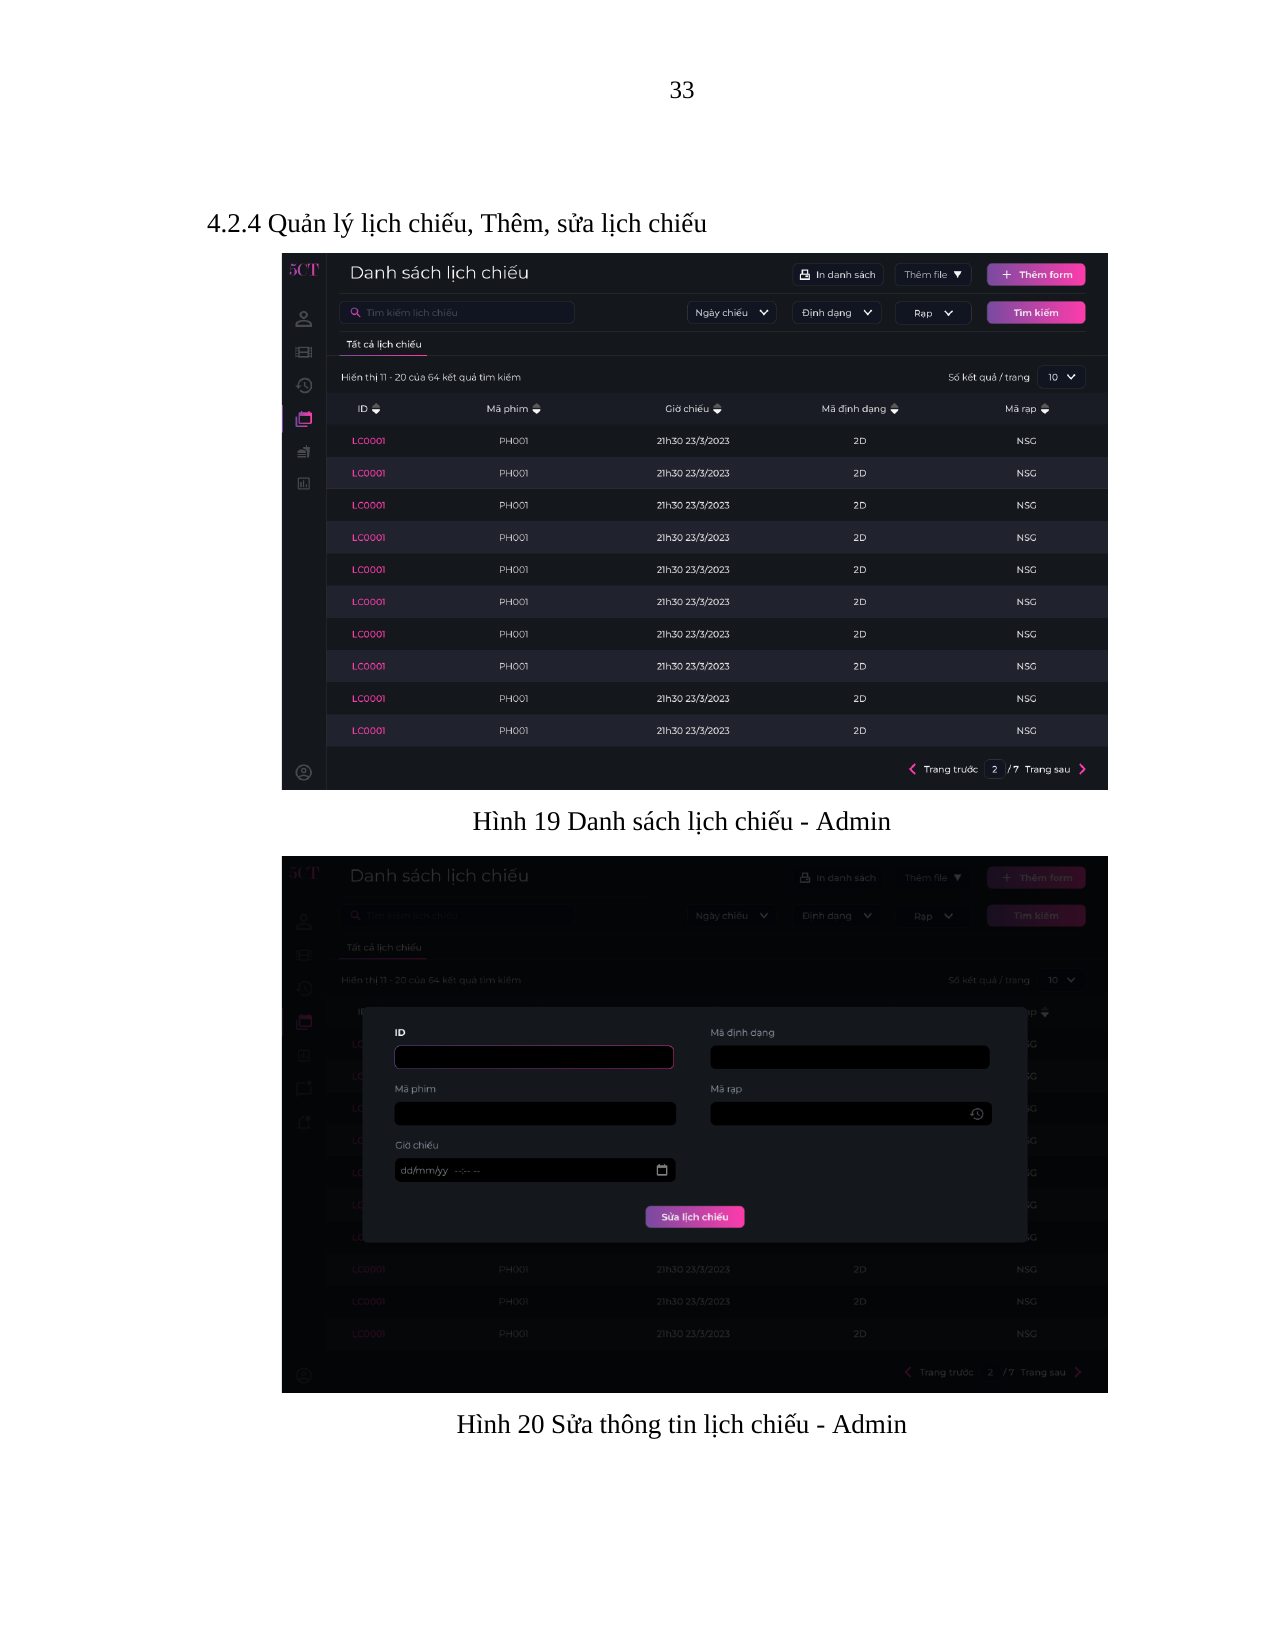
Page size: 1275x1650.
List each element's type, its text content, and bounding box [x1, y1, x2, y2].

text Hình 20 Sửa thông tin lịch chiếu - Admin [207, 1408, 1157, 1439]
text Hình 19 Danh sách lịch chiếu - Admin [207, 805, 1157, 836]
picture [281, 856, 1108, 1393]
text 4.2.4 Quản lý lịch chiếu, Thêm, sửa lịch chiếu [207, 207, 1157, 238]
picture [281, 253, 1108, 790]
